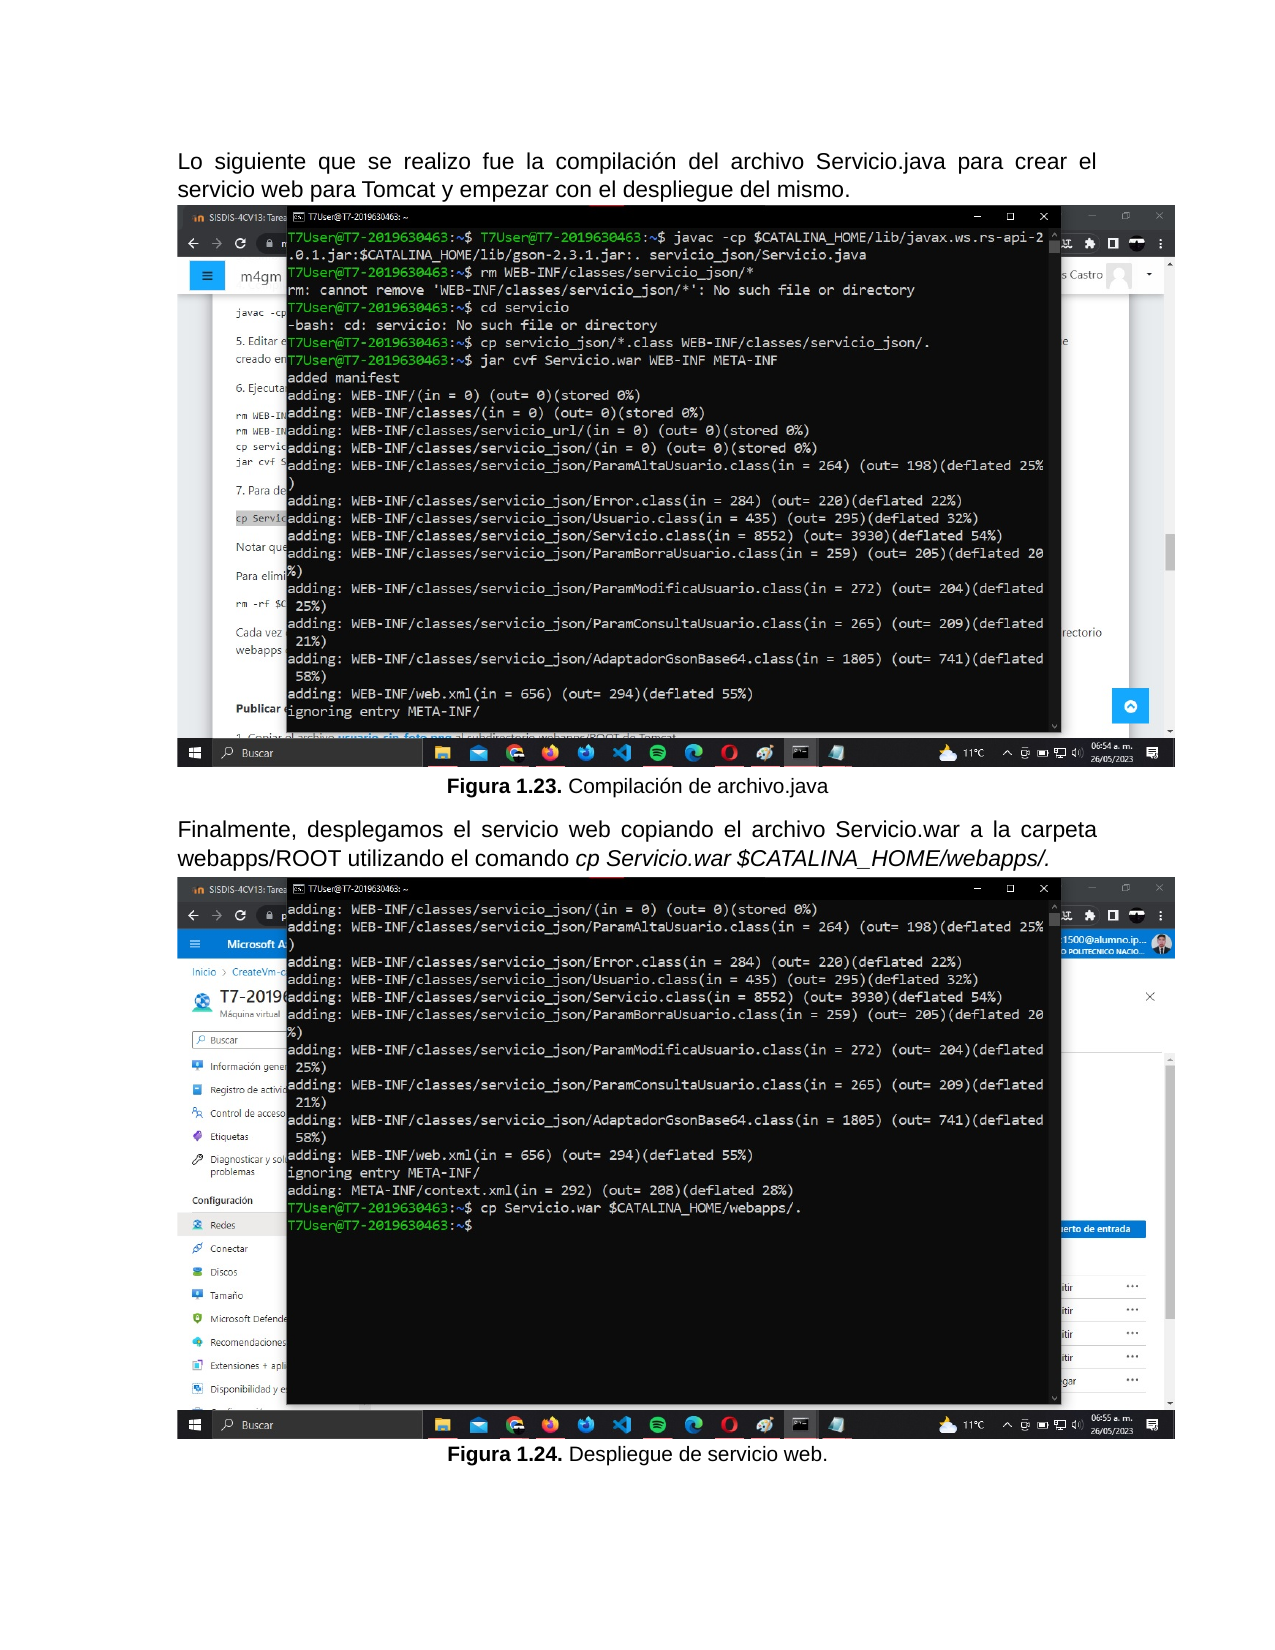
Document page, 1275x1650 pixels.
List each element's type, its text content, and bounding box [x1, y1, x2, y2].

picture [177, 877, 1175, 1439]
text Figura 1.23. Compilación de archivo.java [177, 774, 1098, 798]
picture [177, 205, 1175, 767]
text Finalmente, desplegamos el servicio web copiando el archivo Servicio.war a la carpeta webapps/ROOT utilizando el comando cp Servicio.war $CATALINA_HOME/webapps/. [177, 816, 1098, 871]
text Lo siguiente que se realizo fue la compilación del archivo Servicio.java para crear el servicio web para Tomcat y empezar con el despliegue del mismo. [177, 148, 1098, 202]
text Figura 1.24. Despliegue de servicio web. [177, 1442, 1098, 1466]
